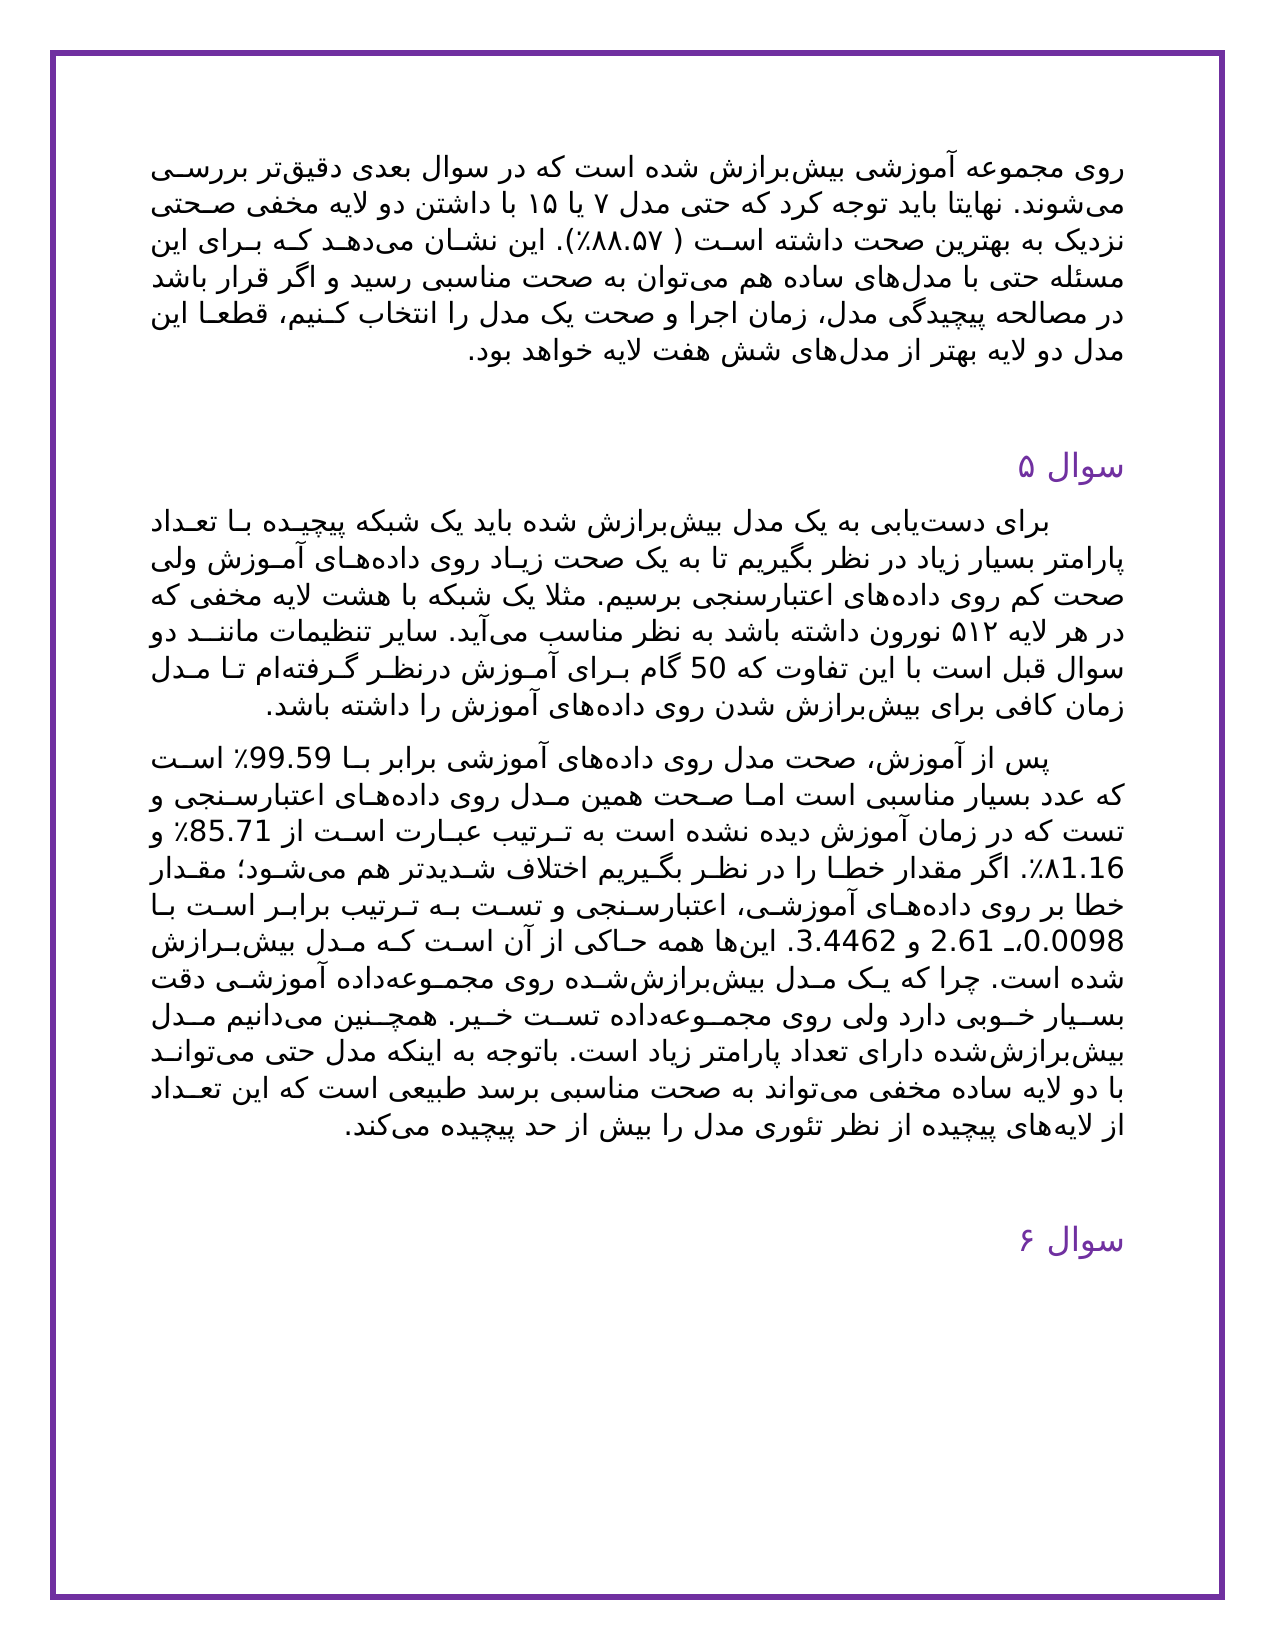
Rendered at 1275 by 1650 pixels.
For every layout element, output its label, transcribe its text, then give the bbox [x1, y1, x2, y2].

text سوال ۵ [150, 446, 1125, 485]
text سوال ۶ [150, 1221, 1125, 1260]
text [150, 150, 1125, 367]
text برای دست‌یابی به یک مدل بیش‌برازش شده باید یک شبکه پیچیده با تعداد پارامتر بسیار زیاد در نظر بگیریم تا به یک صحت زیاد روی داده‌های آموزش ولی صحت کم روی داده‌های اعتبارسنجی برسیم. مثلا یک شبکه با هشت لایه مخفی که در هر لایه ۵۱۲ نورون داشته باشد به نظر مناسب می‌آيد. سایر تنظیمات مانند دو سوال قبل است با این تفاوت که 50 گام برای آموزش درنظر گرفته‌ام تا مدل زمان کافی برای بیش‌برازش شدن روی داده‌های آموزش را داشته باشد. [150, 505, 1125, 722]
text پس از آموزش، صحت مدل روی داده‌های آموزشی برابر با 99.59٪ است که عدد بسیار مناسبی است اما صحت همین مدل روی داده‌های اعتبارسنجی و تست که در زمان آموزش دیده نشده است به ترتیب عبارت است از 85.71٪ و ۸1.16٪. اگر مقدار خطا را در نظر بگیریم اختلاف شدید‌تر هم می‌شود؛ مقدار خطا بر روی داده‌های آموزشی، اعتبارسنجی و تست به ترتیب برابر است با 0.0098، 2.61 و 3.4462. این‌ها همه حاکی از آن است که مدل بیش‌برازش شده است. چرا که یک مدل بیش‌برازش‌شده روی مجموعه‌داده آموزشی دقت بسیار خوبی دارد ولی روی مجموعه‌داده تست خیر. همچنین می‌دانیم مدل بیش‌برازش‌شده دارای تعداد پارامتر زیاد است. باتوجه به اینکه مدل حتی می‌تواند با دو لایه ساده مخفی می‌تواند به صحت مناسبی برسد طبیعی است که این تعداد از لایه‌های پیچیده از نظر تئوری مدل را بیش از حد پیچیده می‌کند. [150, 741, 1125, 1142]
